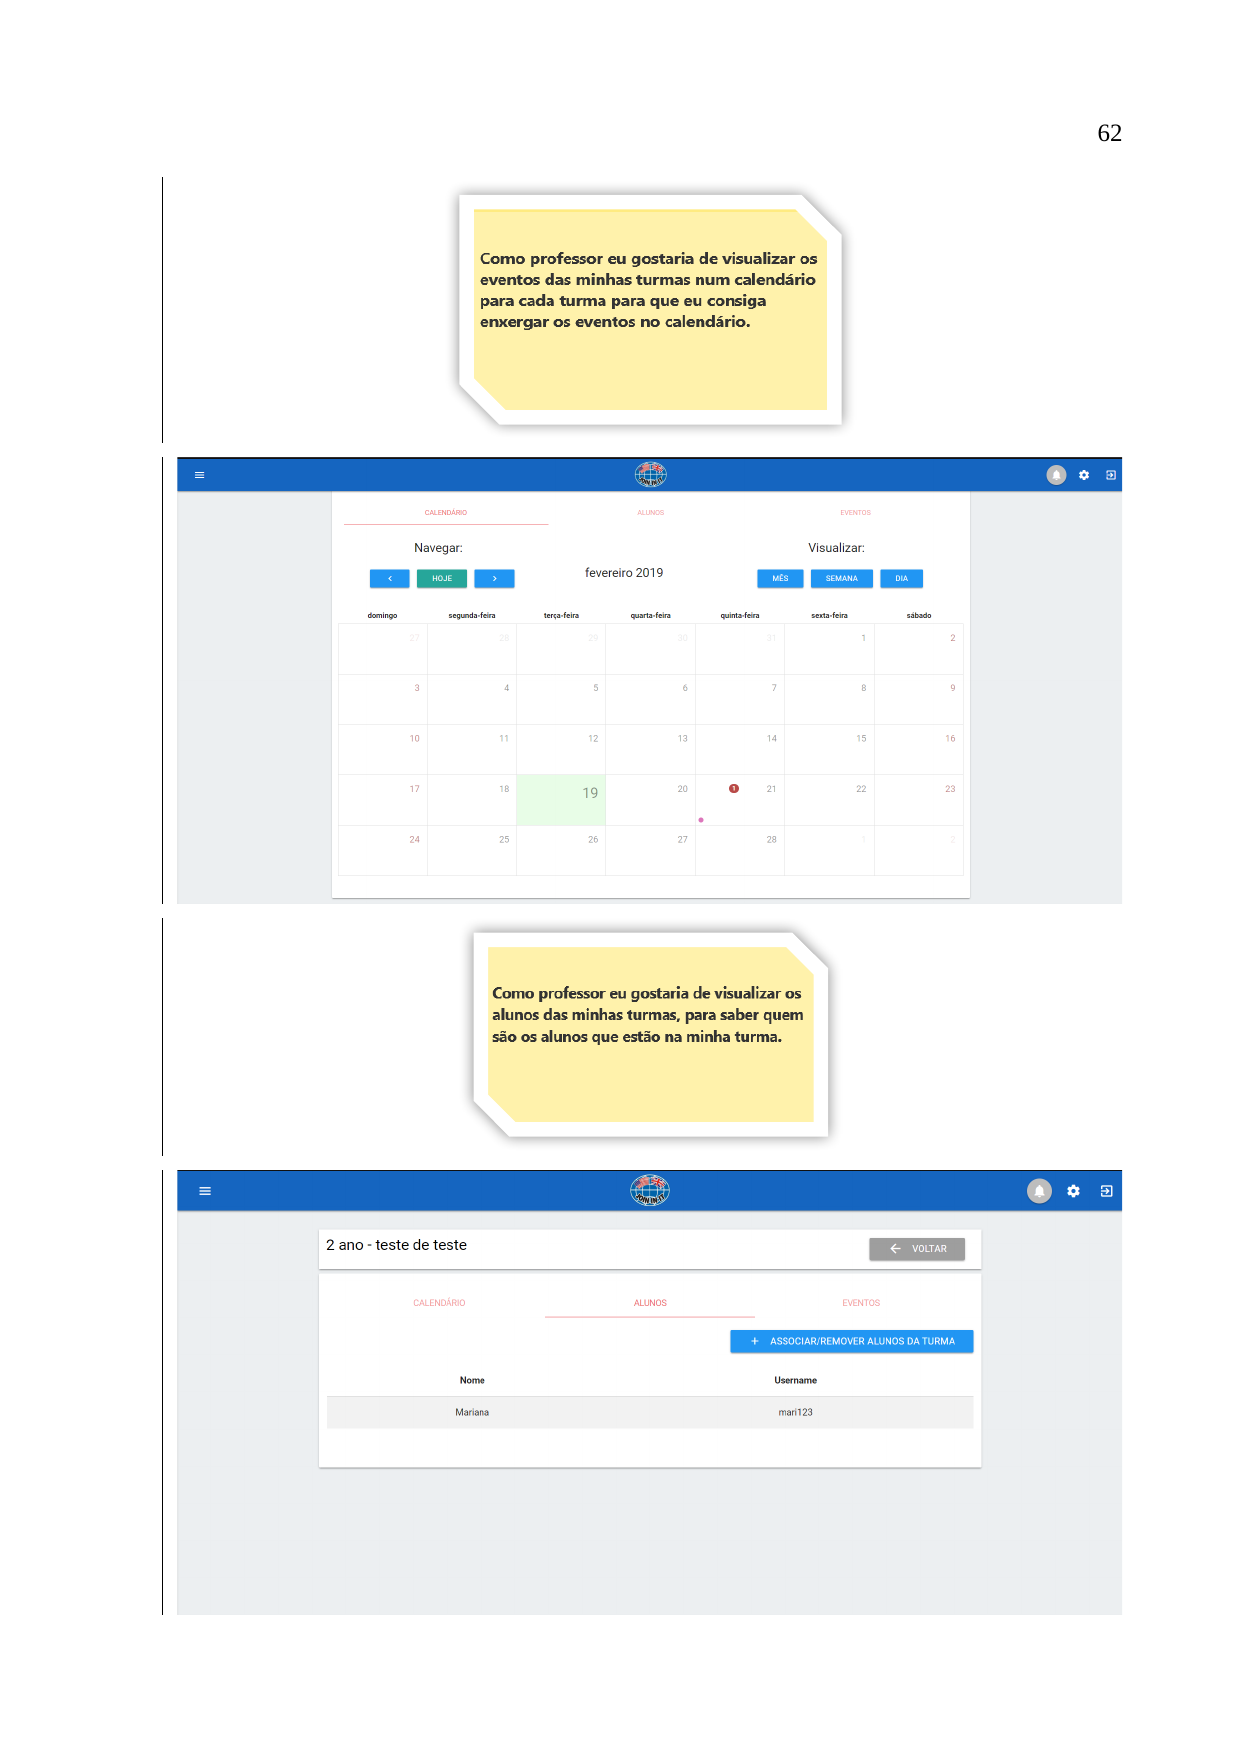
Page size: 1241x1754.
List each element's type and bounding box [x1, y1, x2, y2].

picture [177, 457, 1123, 904]
picture [489, 948, 813, 1122]
picture [177, 1170, 1123, 1615]
picture [474, 210, 827, 410]
